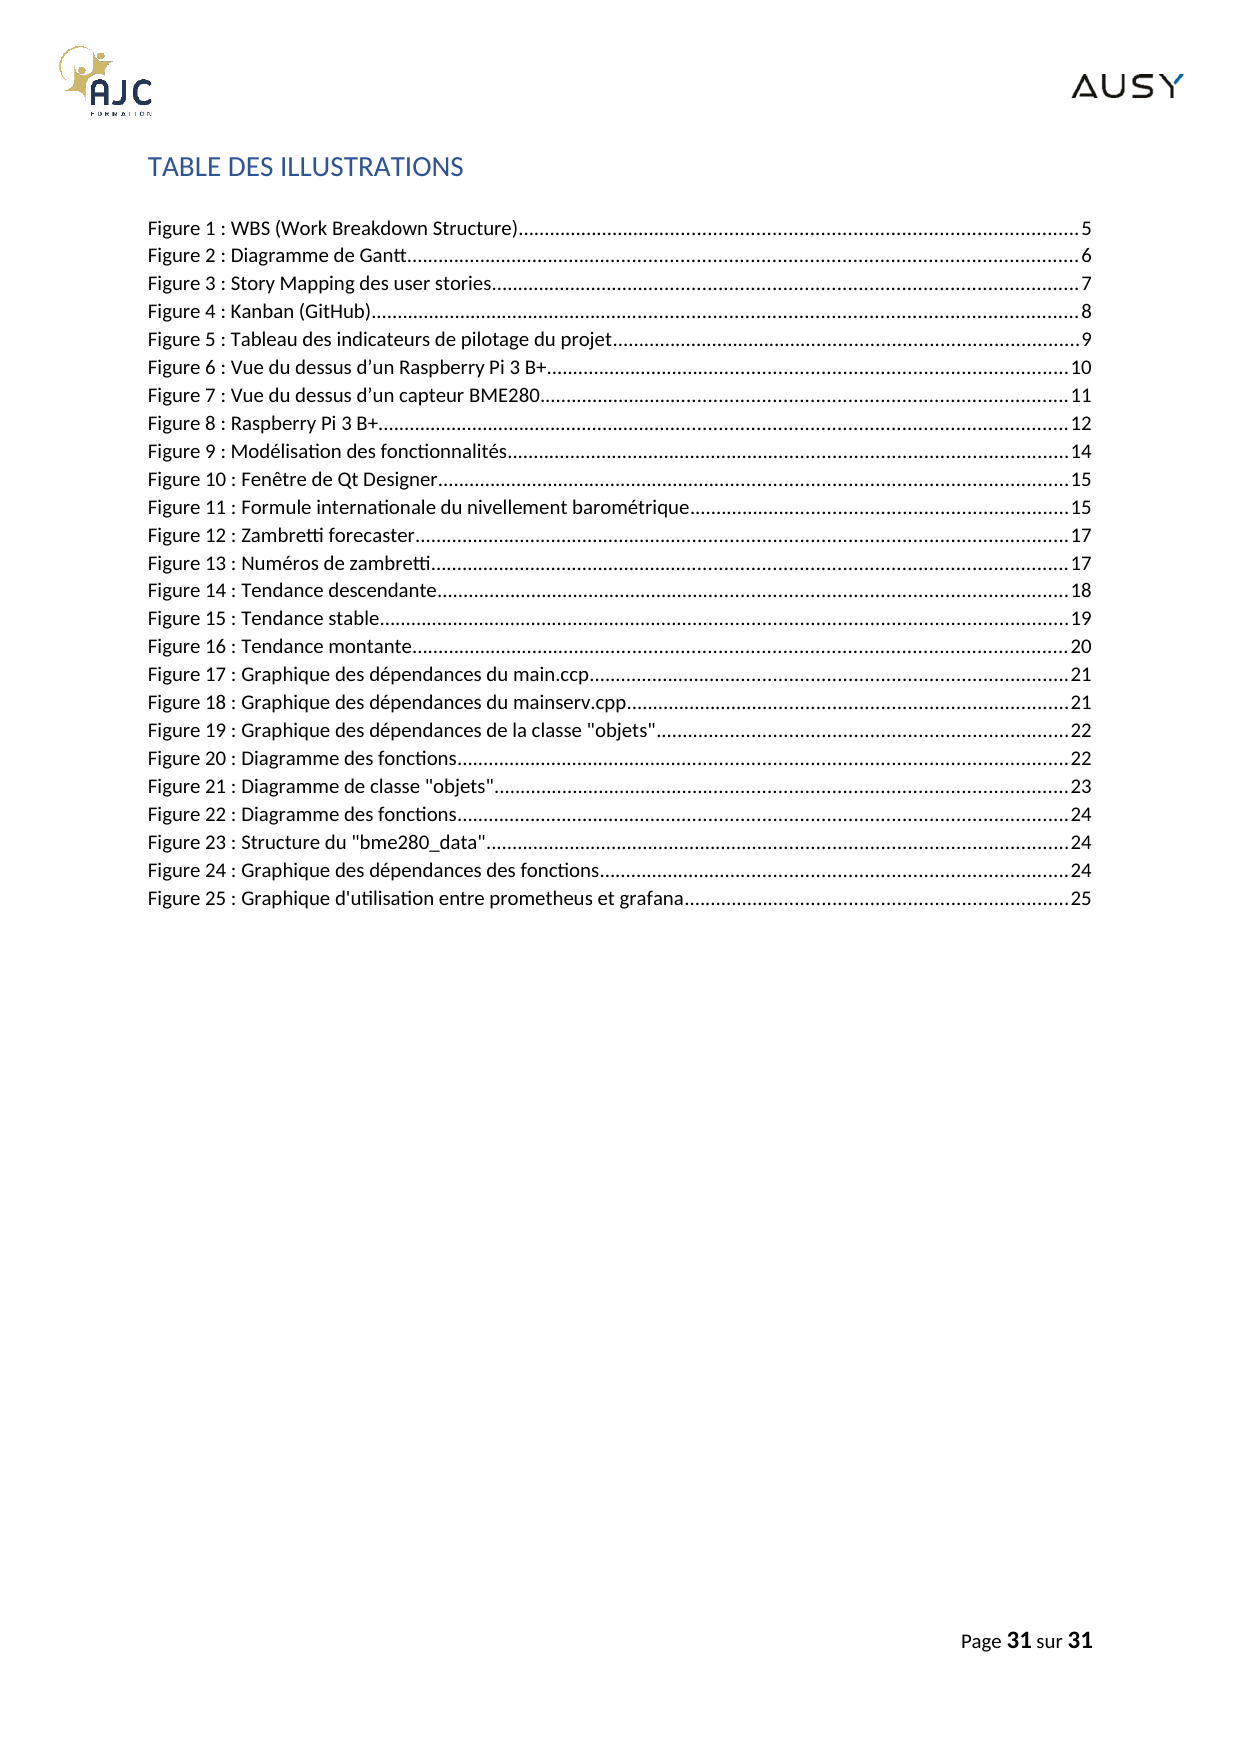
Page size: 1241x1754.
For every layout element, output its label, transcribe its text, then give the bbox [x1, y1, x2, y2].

text Figure 21 : Diagramme de classe "objets" 23 [148, 773, 1093, 798]
text Figure 25 : Graphique d'utilisation entre prometheus et grafana 25 [148, 885, 1093, 910]
text Figure 18 : Graphique des dépendances du mainserv.cpp 21 [148, 689, 1093, 715]
text Figure 20 : Diagramme des fonctions 22 [148, 745, 1093, 771]
text Figure 8 : Raspberry Pi 3 B+ 12 [148, 410, 1093, 436]
text Figure 15 : Tendance stable 19 [148, 606, 1093, 631]
text Figure 11 : Formule internationale du nivellement barométrique 15 [148, 494, 1093, 519]
text Figure 14 : Tendance descendante 18 [148, 578, 1093, 603]
text Figure 23 : Structure du "bme280_data" 24 [148, 829, 1093, 854]
text TABLE DES ILLUSTRATIONS [148, 148, 1093, 183]
text Figure 6 : Vue du dessus d’un Raspberry Pi 3 B+ 10 [148, 354, 1093, 380]
text Figure 4 : Kanban (GitHub) 8 [148, 298, 1093, 324]
text Figure 16 : Tendance montante 20 [148, 633, 1093, 659]
text Figure 10 : Fenêtre de Qt Designer 15 [148, 466, 1093, 491]
text Figure 12 : Zambretti forecaster 17 [148, 522, 1093, 547]
text Figure 24 : Graphique des dépendances des fonctions 24 [148, 857, 1093, 882]
picture [1071, 74, 1184, 98]
text Figure 1 : WBS (Work Breakdown Structure) 5 [148, 215, 1093, 240]
text Figure 2 : Diagramme de Gantt 6 [148, 243, 1093, 268]
text Figure 22 : Diagramme des fonctions 24 [148, 801, 1093, 826]
text Figure 19 : Graphique des dépendances de la classe "objets" 22 [148, 717, 1093, 743]
text Figure 17 : Graphique des dépendances du main.ccp 21 [148, 661, 1093, 687]
text Figure 5 : Tableau des indicateurs de pilotage du projet 9 [148, 326, 1093, 352]
text Figure 13 : Numéros de zambretti 17 [148, 550, 1093, 575]
picture [59, 46, 152, 116]
text Figure 7 : Vue du dessus d’un capteur BME280 11 [148, 382, 1093, 408]
text Figure 9 : Modélisation des fonctionnalités 14 [148, 438, 1093, 463]
text Figure 3 : Story Mapping des user stories 7 [148, 271, 1093, 296]
